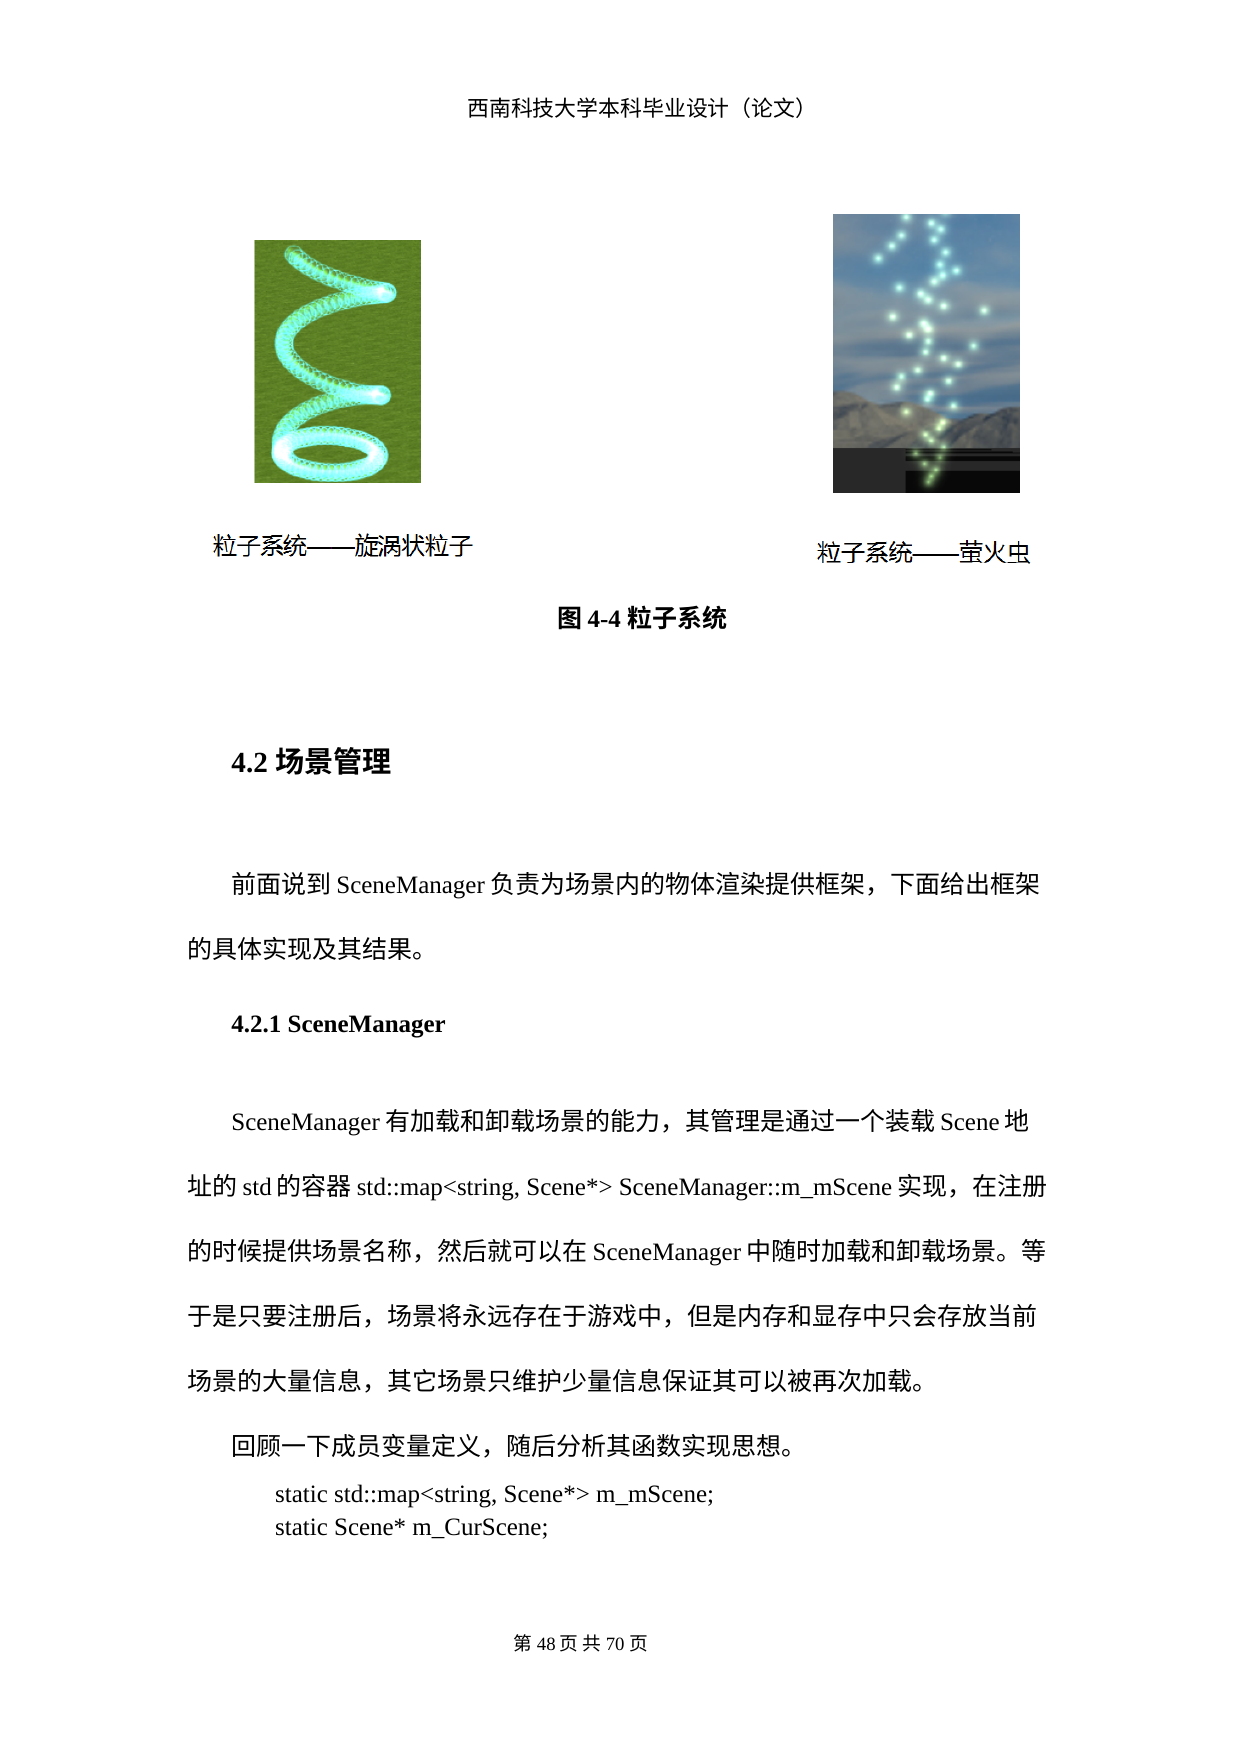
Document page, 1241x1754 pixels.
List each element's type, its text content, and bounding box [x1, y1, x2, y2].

text 图4-4 粒子系统 [187, 584, 1053, 649]
text 回顾一下成员变量定义，随后分析其函数实现思想。 [187, 1412, 1053, 1477]
text SceneManager有加载和卸载场景的能力，其管理是通过一个装载Scene地址的std的容器std::map<string, Scene*> SceneManager::m_mScene实现，在注册的时候提供场景名称，然后就可以在SceneManager中随时加载和卸载场景。等于是只要注册后，场景将永远存在于游戏中，但是内存和显存中只会存放当前场景的大量信息，其它场景只维护少量信息保证其可以被再次加载。 [187, 1087, 1053, 1412]
subtitle 4.2 场景管理 [187, 727, 1053, 792]
picture [187, 162, 1047, 585]
text 前面说到SceneManager负责为场景内的物体渲染提供框架，下面给出框架的具体实现及其结果。 [187, 850, 1053, 980]
subtitle 4.2.1 SceneManager [187, 1007, 1053, 1040]
text static Scene* m_CurScene; [187, 1510, 1053, 1542]
text static std::map<string, Scene*> m_mScene; [187, 1477, 1053, 1510]
